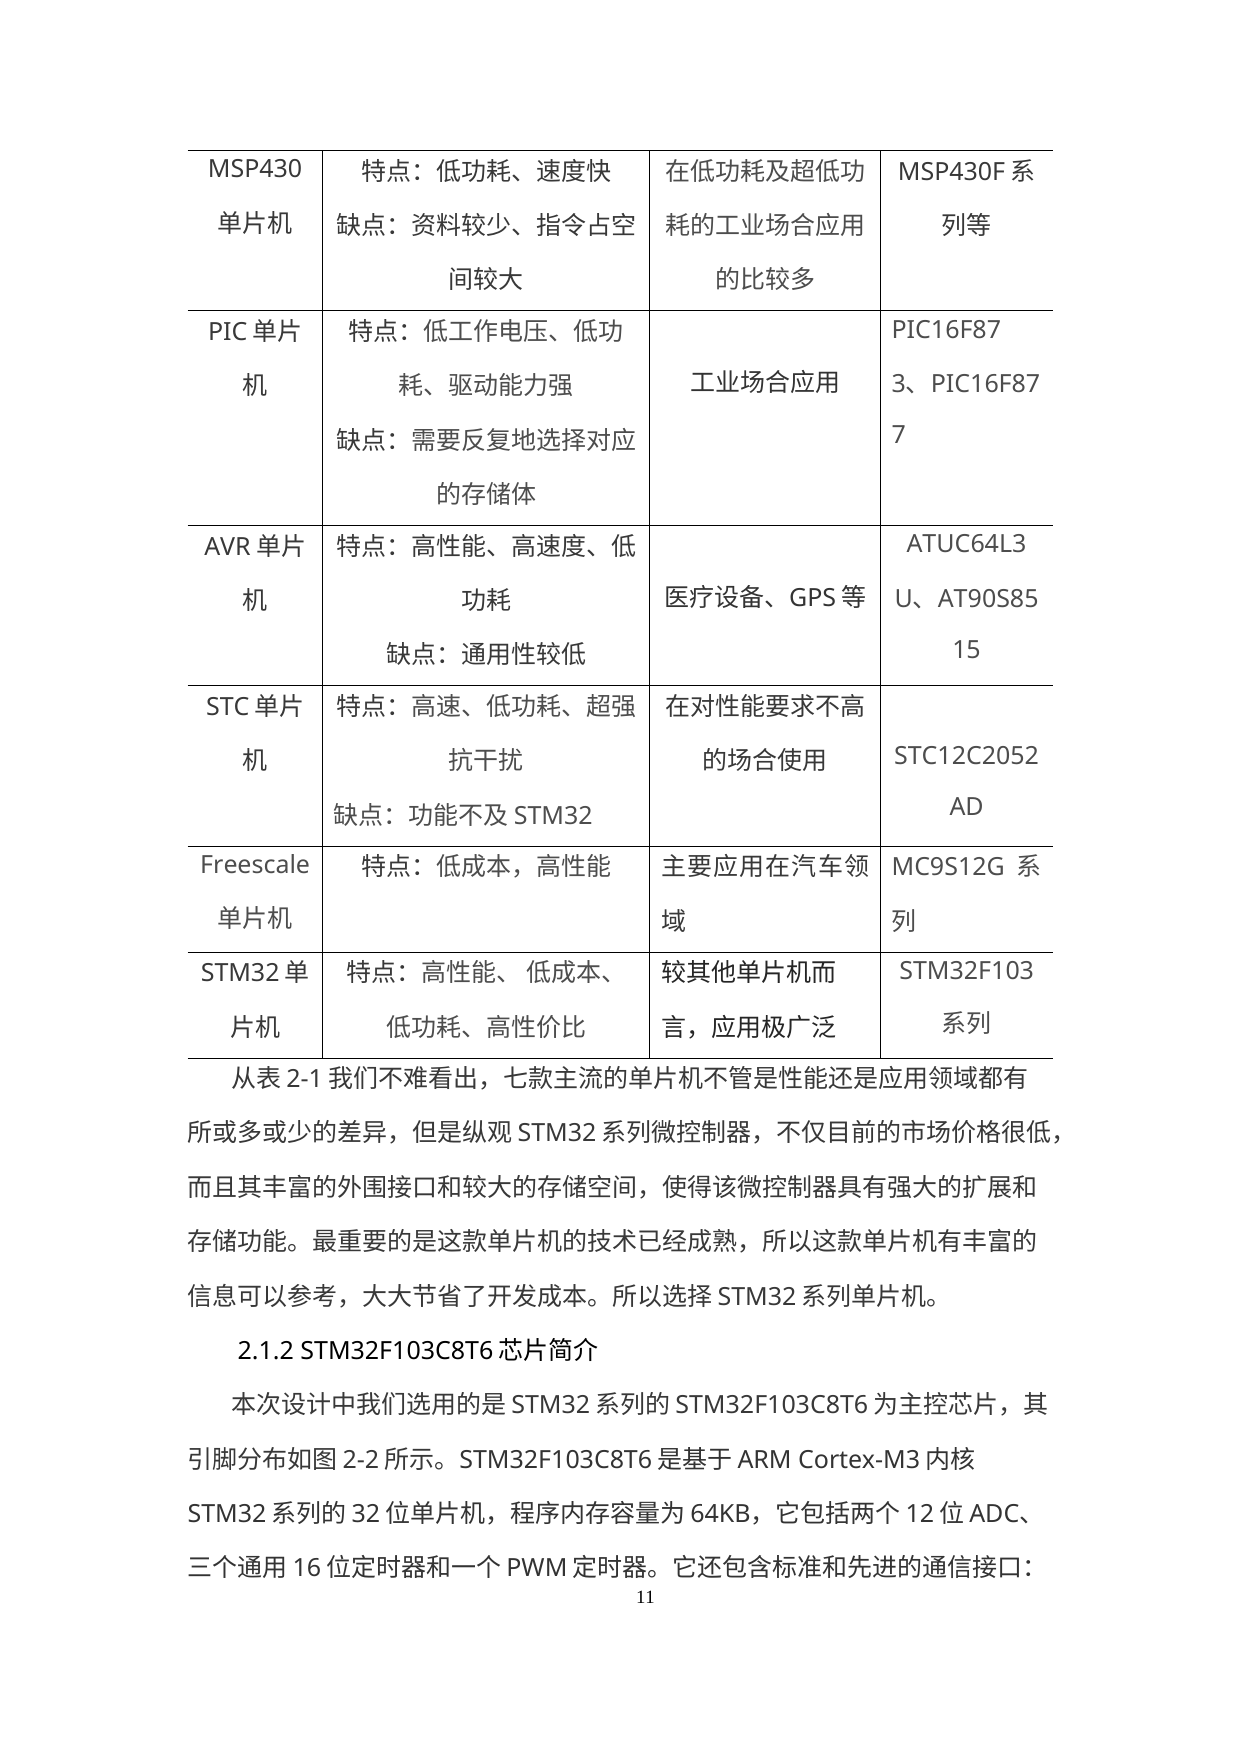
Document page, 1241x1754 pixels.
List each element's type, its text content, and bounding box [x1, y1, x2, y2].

table_cell AVR单片机 [188, 526, 322, 685]
table_cell MSP430单片机 [188, 151, 322, 310]
table_cell 特点：低功耗、速度快 缺点：资料较少、指令占空间较大 [323, 151, 649, 310]
table_cell 医疗设备、GPS等 [650, 526, 880, 685]
table_cell PIC单片机 [188, 311, 322, 525]
table_cell 特点：高速、低功耗、超强抗干扰 缺点：功能不及STM32 [323, 686, 649, 846]
table_cell STM32F103 系列 [881, 953, 1053, 1057]
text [187, 1385, 1053, 1584]
table_cell 在低功耗及超低功耗的工业场合应用的比较多 [650, 151, 880, 310]
table_cell ATUC64L3U、AT90S8515 [881, 526, 1053, 685]
table_cell STM32单片机 [188, 953, 322, 1057]
table_cell 在对性能要求不高的场合使用 [650, 686, 880, 846]
table_cell 特点：低工作电压、低功耗、驱动能力强 缺点：需要反复地选择对应的存储体 [323, 311, 649, 525]
table_cell Freescale单片机 [188, 847, 322, 952]
table_cell 特点：低成本，高性能 [323, 847, 649, 952]
table_cell PIC16F873、PIC16F877 [881, 311, 1053, 525]
table_cell STC单片机 [188, 686, 322, 846]
text 从表2-1我们不难看出，七款主流的单片机不管是性能还是应用领域都有所或多或少的差异，但是纵观STM32系列微控制器，不仅目前的市场价格很低，而且其丰富的外围接口和较大的存储空间，使得该微控制器具有强大的扩展和存储功能。最重要的是这款单片机的技术已经成熟，所以这款单片机有丰富的信息可以参考，大大节省了开发成本。所以选择STM32系列单片机。 [187, 1059, 1053, 1312]
table_cell STC12C2052AD [881, 686, 1053, 846]
table_cell MC9S12G系列 [881, 847, 1053, 952]
table_cell 主要应用在汽车领域 [650, 847, 880, 952]
table_cell 工业场合应用 [650, 311, 880, 525]
table_cell 较其他单片机而言，应用极广泛 [650, 953, 880, 1057]
table_cell 特点：高性能、 低成本、低功耗、高性价比 [323, 953, 649, 1057]
table_cell MSP430F系列等 [881, 151, 1053, 310]
text 2.1.2 STM32F103C8T6芯片简介 [187, 1330, 1053, 1367]
table_cell 特点：高性能、高速度、低功耗 缺点：通用性较低 [323, 526, 649, 685]
